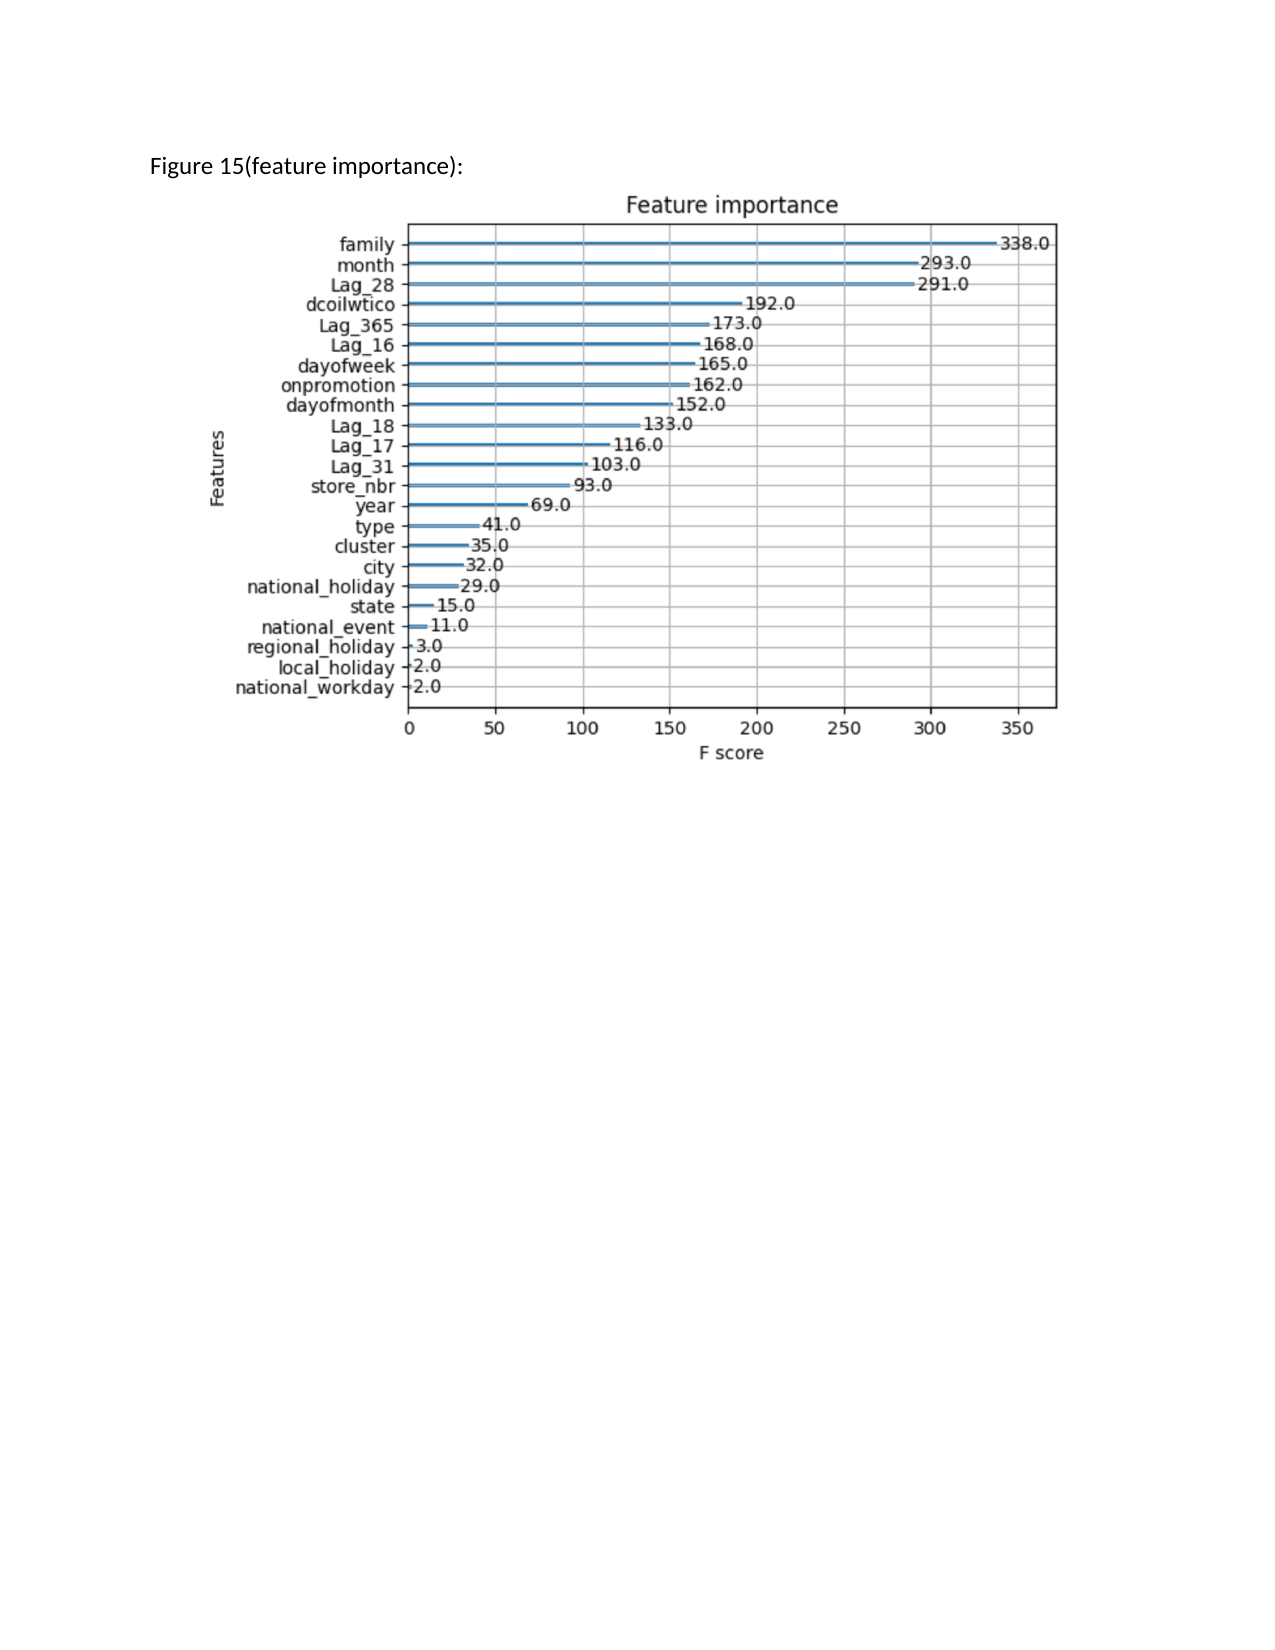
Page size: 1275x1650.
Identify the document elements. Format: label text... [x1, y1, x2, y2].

text Figure 15(feature importance): [150, 150, 1125, 180]
picture [150, 180, 1125, 776]
